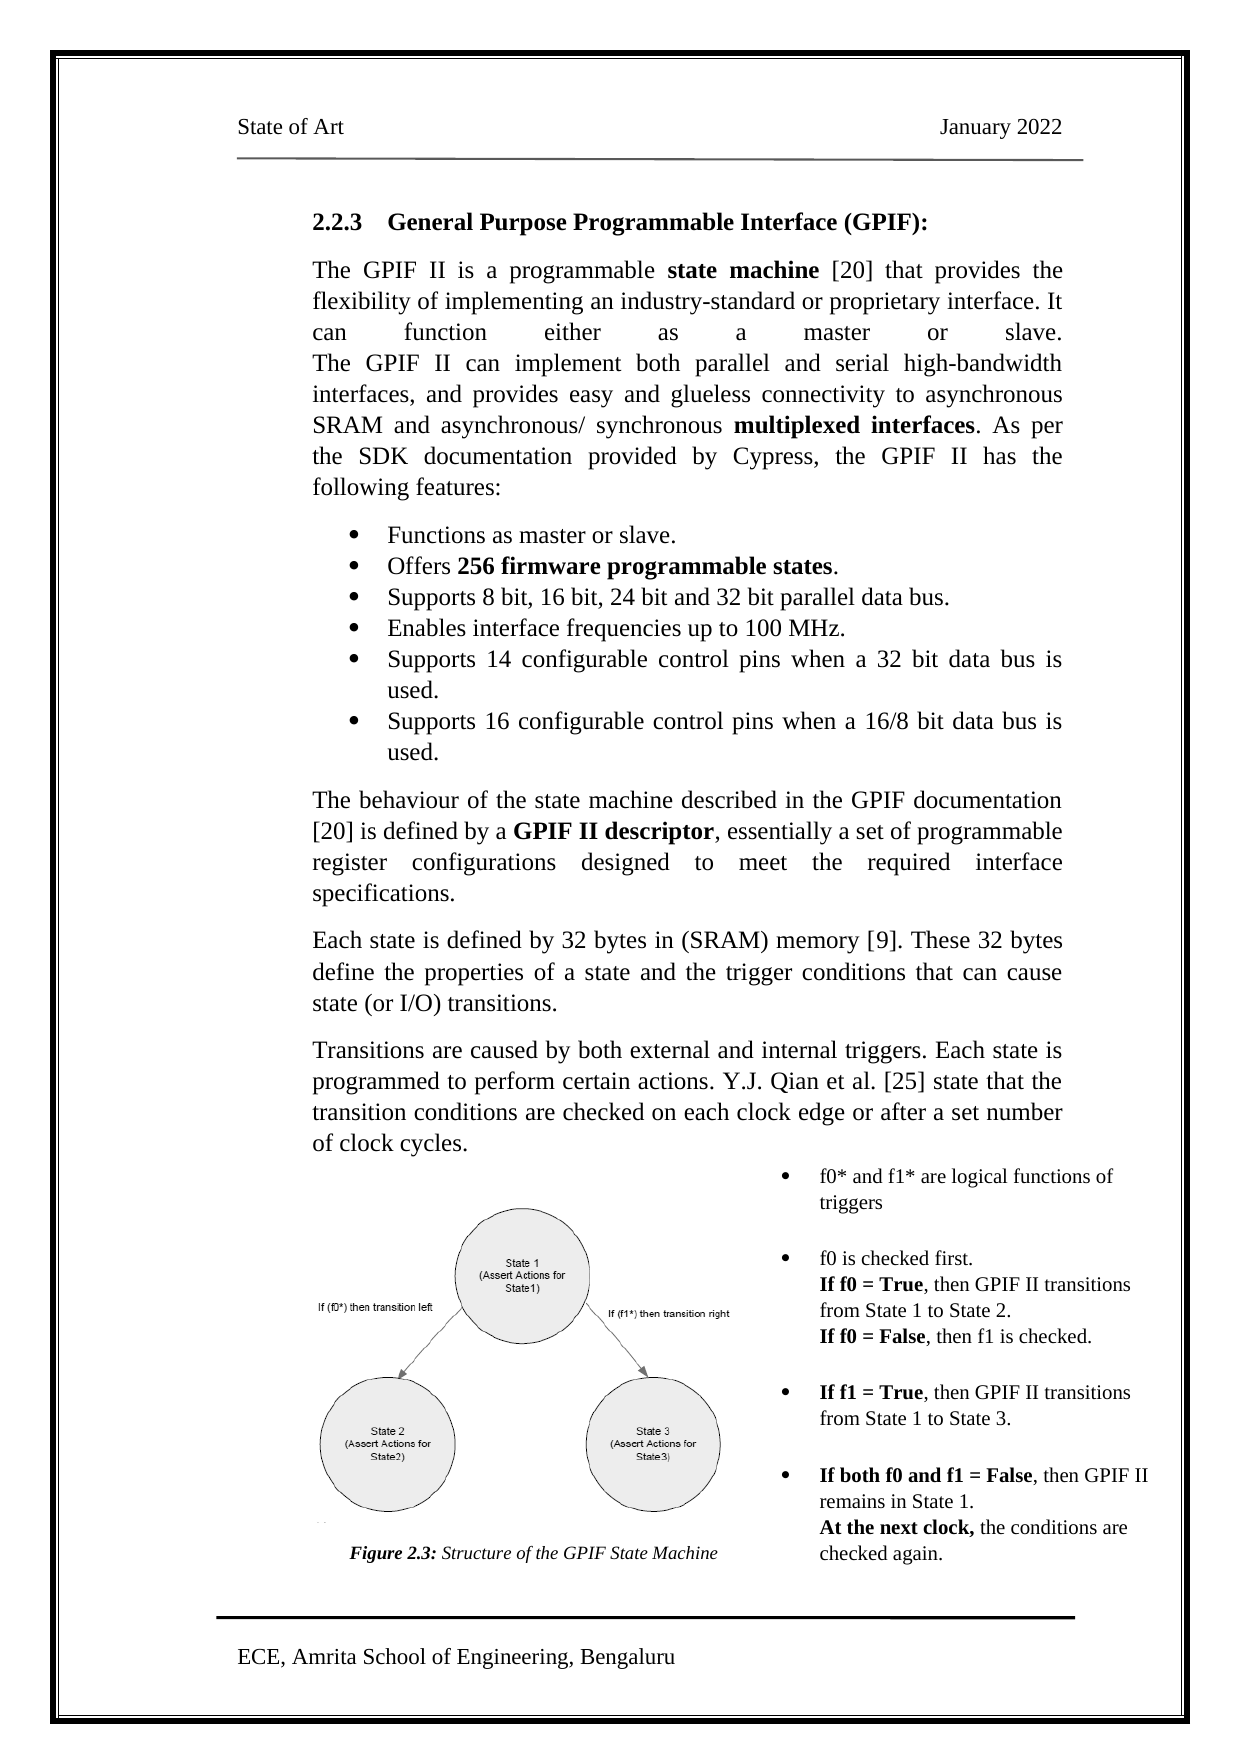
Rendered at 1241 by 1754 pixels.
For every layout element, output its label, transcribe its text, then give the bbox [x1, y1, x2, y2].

list Supports 16 configurable control pins when a 16/8 bit data bus is used. [349, 706, 1063, 766]
text 2.2.3 General Purpose Programmable Interface (GPIF): [312, 207, 1063, 236]
list Supports 8 bit, 16 bit, 24 bit and 32 bit parallel data bus. [349, 582, 1063, 611]
text The behaviour of the state machine described in the GPIF documentation [20] is defined by a GPIF II descriptor, essentially a set of programmable register configurations designed to meet the required interface specifications. [312, 785, 1063, 907]
text Figure 2.3: Structure of the GPIF State Machine [312, 1542, 1063, 1563]
text Each state is defined by 32 bytes in (SRAM) memory [9]. These 32 bytes define the properties of a state and the trigger conditions that can cause state (or I/O) transitions. [312, 926, 1063, 1016]
list Enables interface frequencies up to 100 MHz. [349, 613, 1063, 642]
list Offers 256 firmware programmable states. [349, 551, 1063, 579]
list Supports 14 configurable control pins when a 32 bit data bus is used. [349, 644, 1063, 704]
text The GPIF II is a programmable state machine [20] that provides the flexibility of implementing an industry-standard or proprietary interface. It can function either as a master or slave. The GPIF II can implement both parallel and serial high-bandwidth interfaces, and provides easy and glueless connectivity to asynchronous SRAM and asynchronous/ synchronous multiplexed interfaces. As per the SDK documentation provided by Cypress, the GPIF II has the following features: [312, 255, 1063, 501]
list Functions as master or slave. [349, 520, 1063, 548]
text Transitions are caused by both external and internal triggers. Each state is programmed to perform certain actions. Y.J. Qian et al. [25] state that the transition conditions are checked on each clock edge or after a set number of clock cycles. [312, 1035, 1063, 1157]
